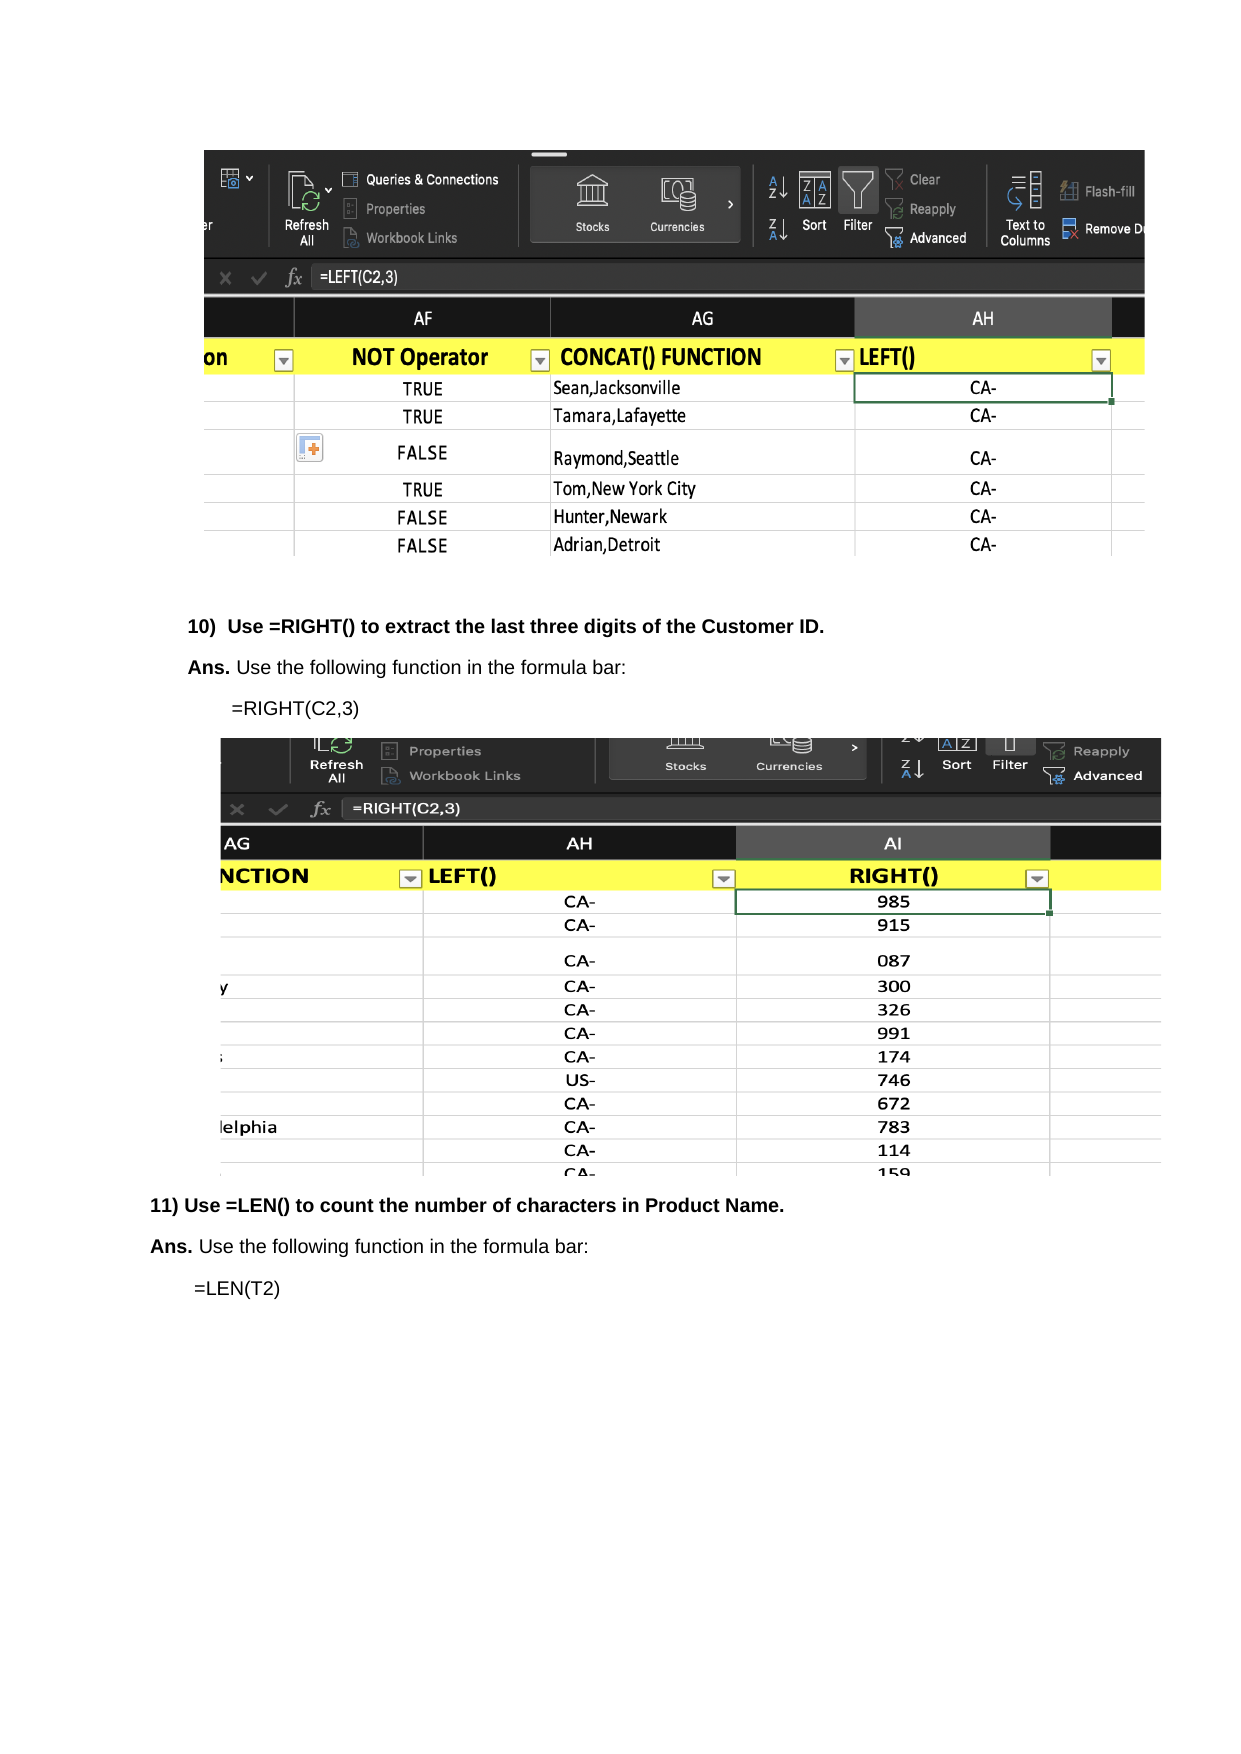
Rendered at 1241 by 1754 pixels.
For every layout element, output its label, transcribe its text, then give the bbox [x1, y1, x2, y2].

text 10) Use =RIGHT() to extract the last three digits of the Customer ID. [187, 615, 1240, 637]
text Ans. Use the following function in the formula bar: [187, 656, 1240, 678]
text =RIGHT(C2,3) [187, 697, 1240, 720]
picture [220, 738, 1162, 1176]
picture [204, 150, 1145, 556]
text Ans. Use the following function in the formula bar: [150, 1235, 1240, 1258]
text =LEN(T2) [150, 1276, 1240, 1299]
text 11) Use =LEN() to count the number of characters in Product Name. [150, 1194, 1240, 1217]
